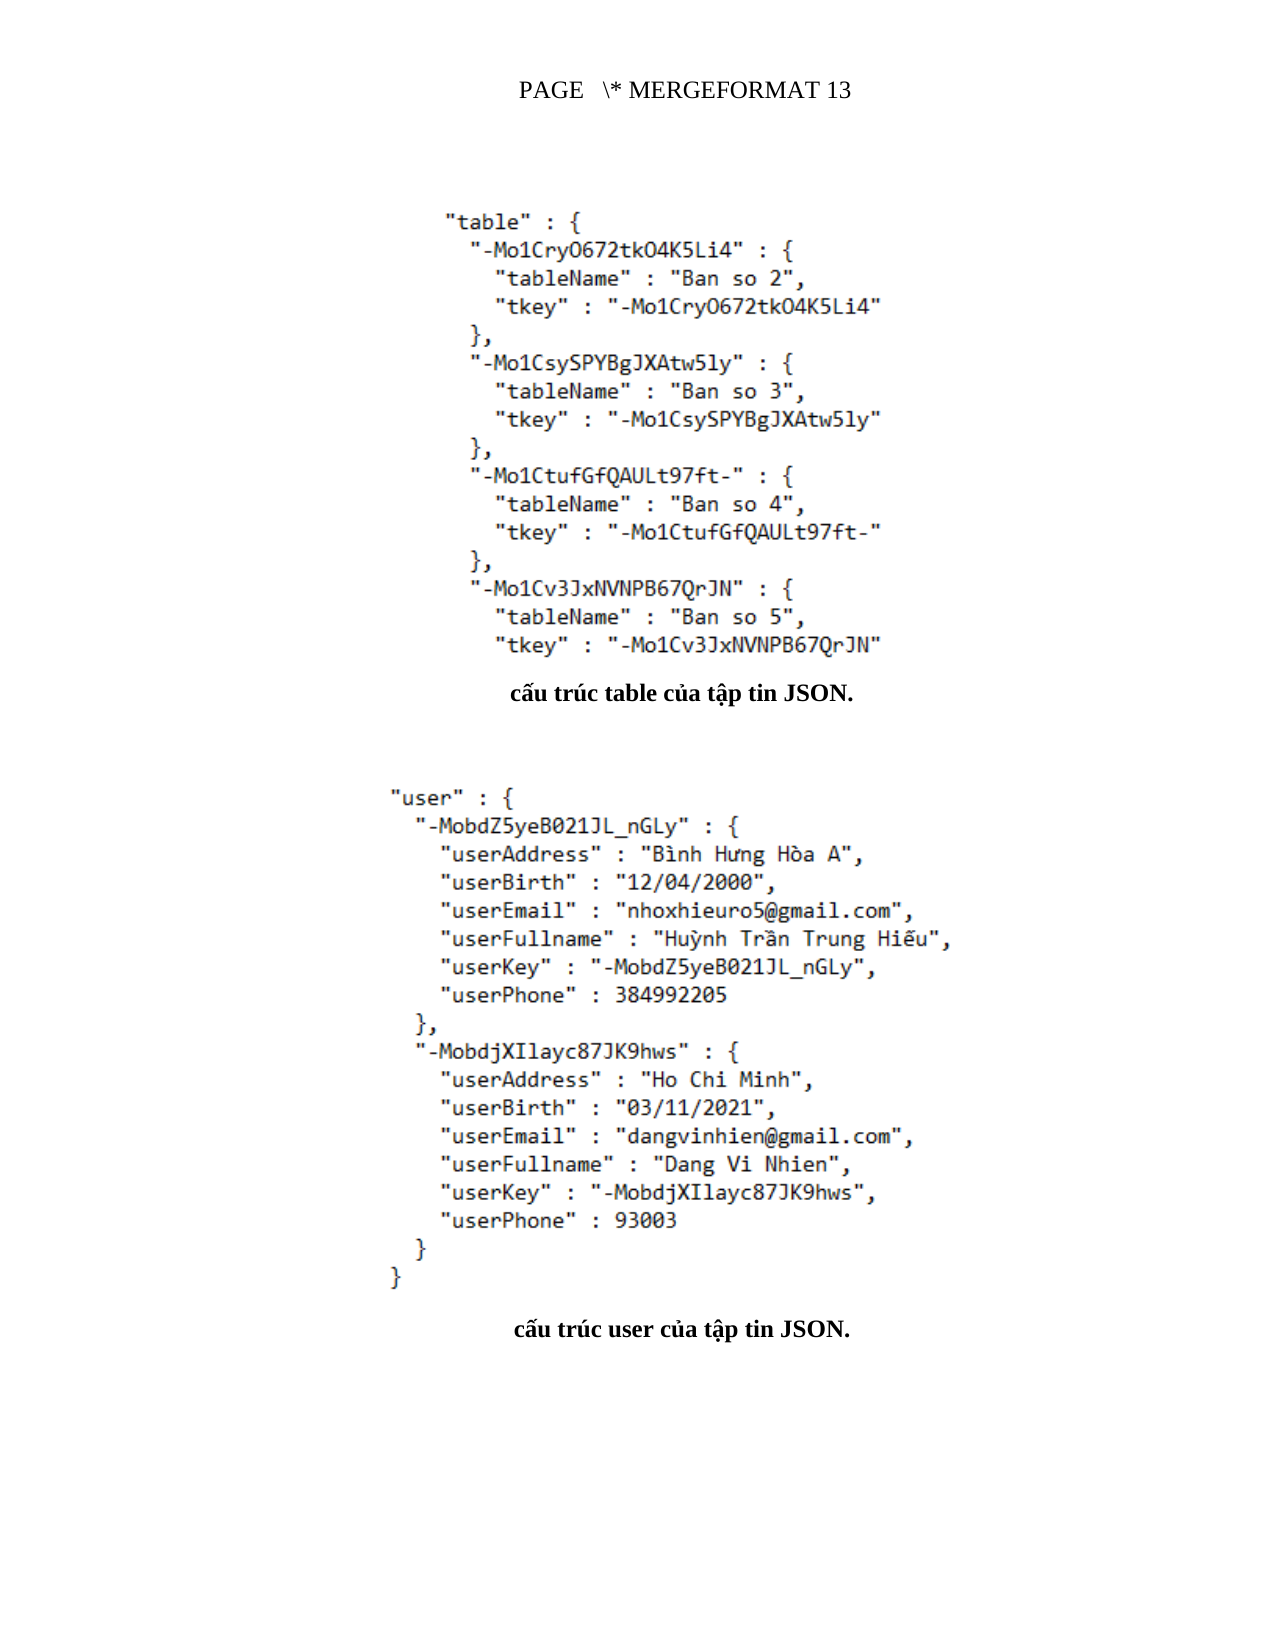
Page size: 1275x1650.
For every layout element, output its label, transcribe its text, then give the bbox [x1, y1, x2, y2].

text cấu trúc user của tập tin JSON. [207, 1314, 1157, 1342]
text cấu trúc table của tập tin JSON. [207, 678, 1157, 707]
picture [388, 786, 975, 1297]
picture [435, 206, 929, 662]
